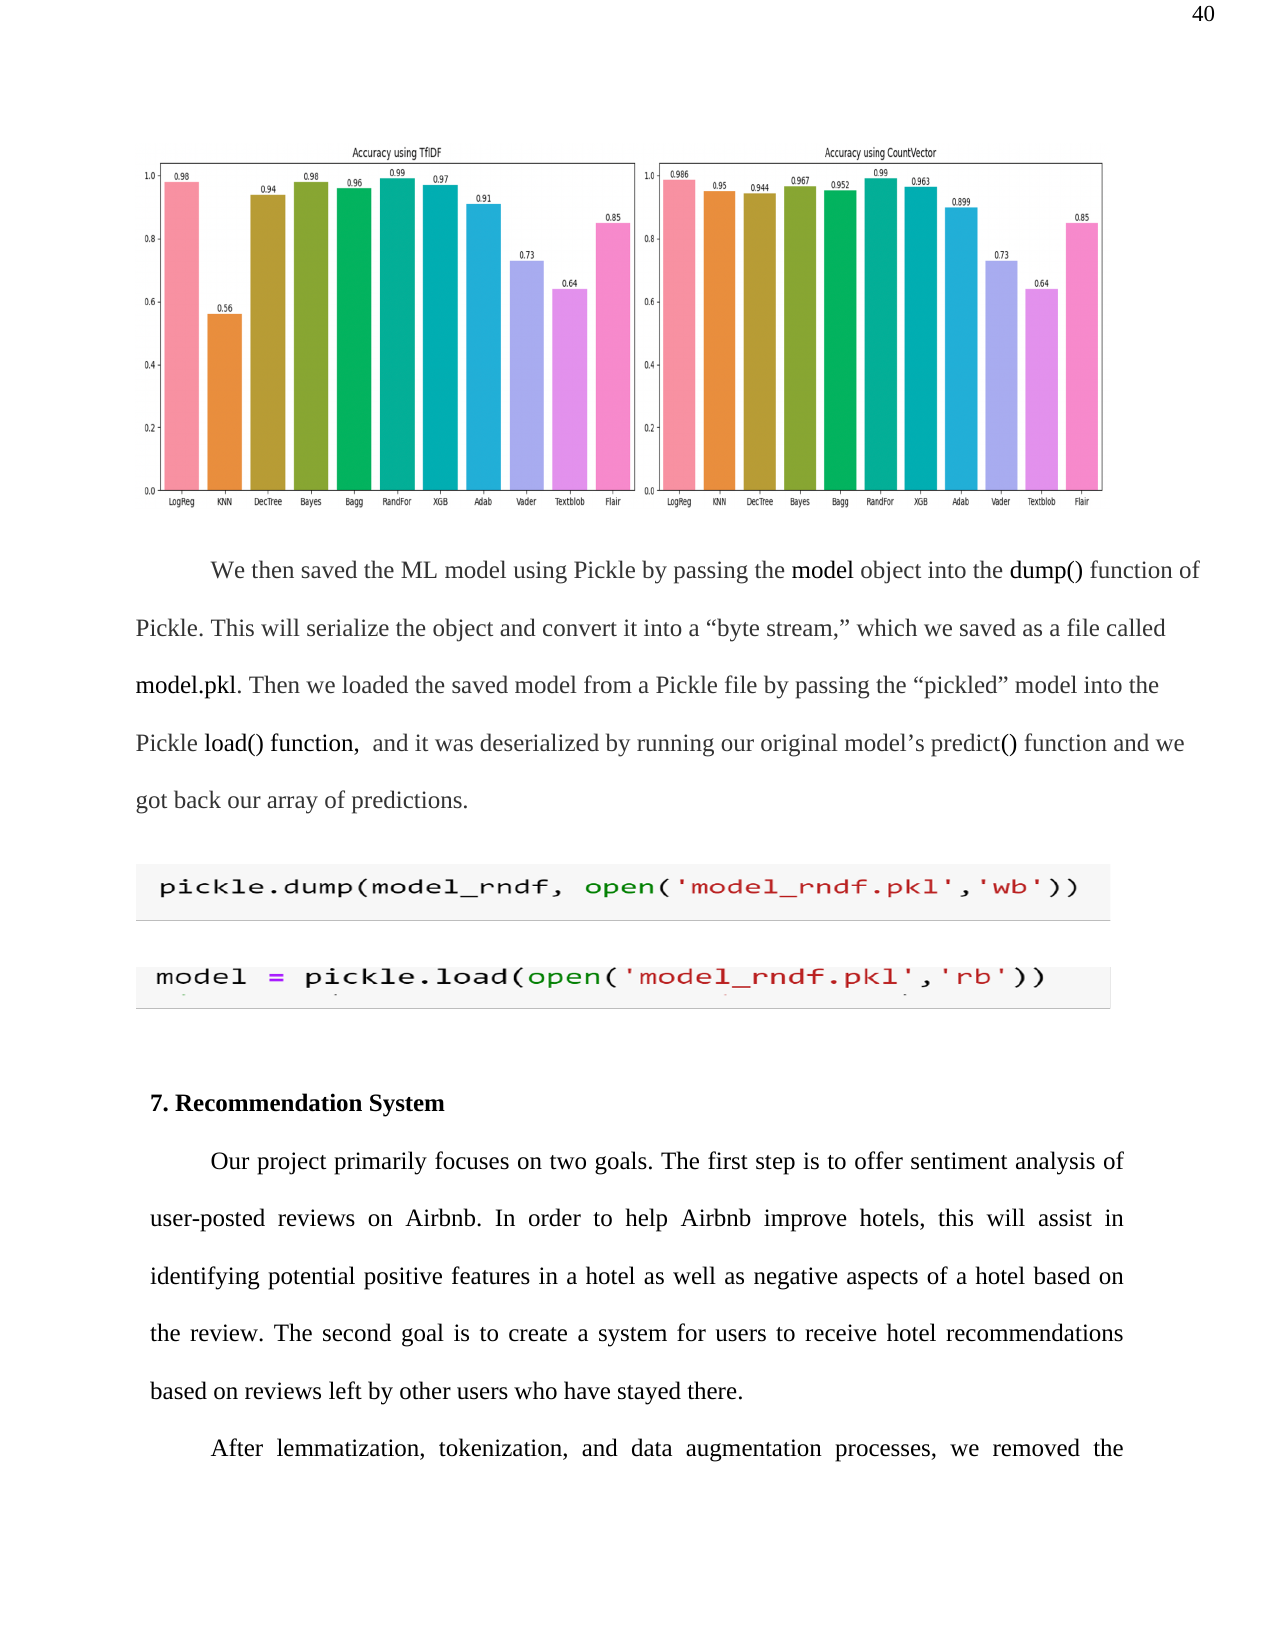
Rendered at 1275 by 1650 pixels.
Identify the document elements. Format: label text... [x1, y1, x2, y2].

picture [135, 967, 1111, 1009]
text We then saved the ML model using Pickle by passing the model object into the dump() function of Pickle. This will serialize the object and convert it into a “byte stream,” which we saved as a file called model.pkl. Then we loaded the saved model from a Pickle file by passing the “pickled” model into the Pickle load() function, and it was deserialized by running our original model’s predict() function and we got back our array of predictions. [135, 556, 1214, 814]
text 7. Recommendation System [150, 1088, 1125, 1117]
picture [135, 863, 1111, 921]
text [150, 1433, 1125, 1462]
picture [135, 143, 1111, 509]
text Our project primarily focuses on two goals. The first step is to offer sentiment analysis of user-posted reviews on Airbnb. In order to help Airbnb improve hotels, this will assist in identifying potential positive features in a hotel as well as negative aspects of a hotel based on the review. The second goal is to create a system for users to receive hotel recommendations based on reviews left by other users who have stayed there. [150, 1146, 1125, 1405]
